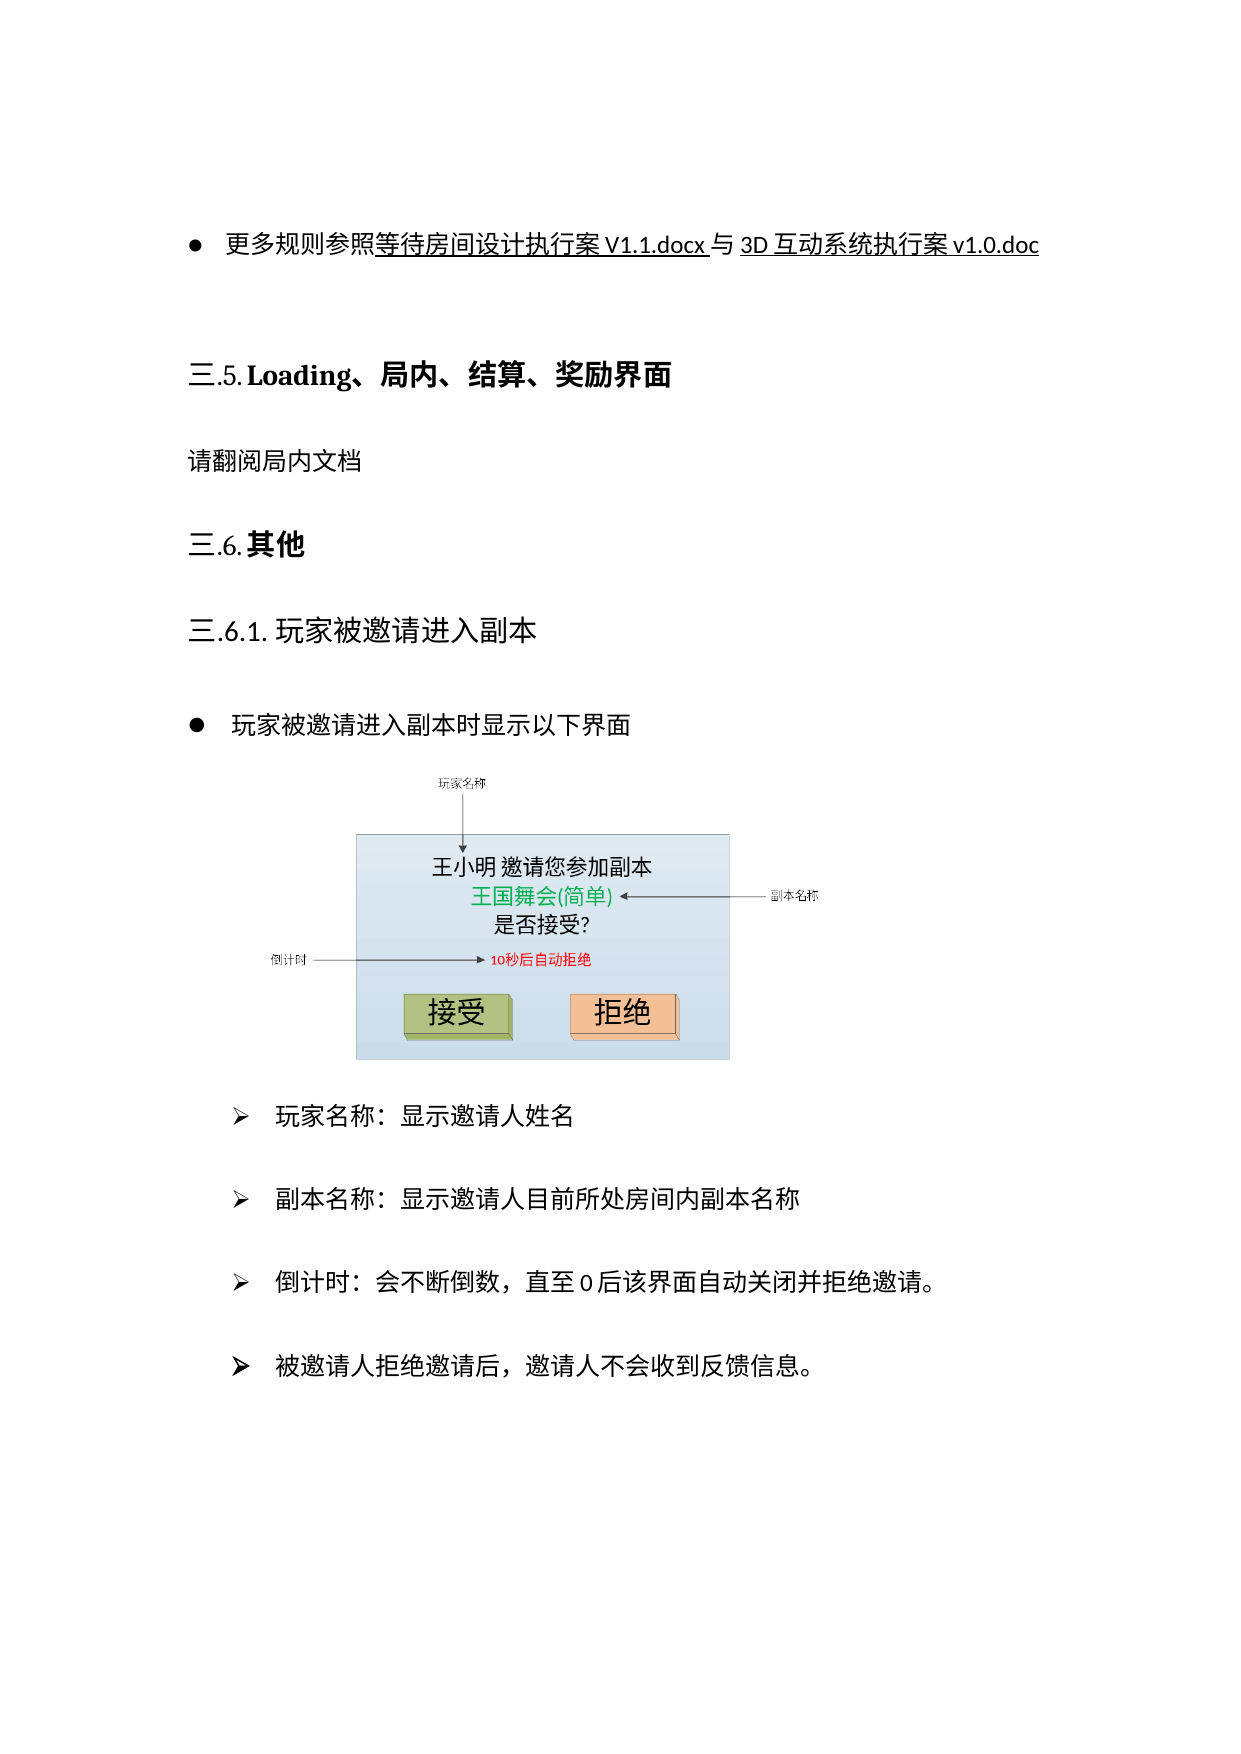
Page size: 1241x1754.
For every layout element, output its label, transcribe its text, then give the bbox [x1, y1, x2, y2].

text 玩家被邀请进入副本 [187, 596, 1053, 661]
text 请翻阅局内文档 [187, 427, 1053, 492]
list 更多规则参照等待房间设计执行案V1.1.docx与3D互动系统执行案v1.0.doc [187, 210, 1053, 275]
list 倒计时：会不断倒数，直至0后该界面自动关闭并拒绝邀请。 [231, 1248, 1053, 1313]
text 其他 [187, 510, 1053, 575]
text Loading、局内、结算、奖励界面 [187, 341, 1053, 406]
list 玩家名称：显示邀请人姓名 [231, 1082, 1053, 1147]
list 副本名称：显示邀请人目前所处房间内副本名称 [231, 1165, 1053, 1230]
list 被邀请人拒绝邀请后，邀请人不会收到反馈信息。 [231, 1332, 1053, 1397]
list 玩家被邀请进入副本时显示以下界面 [187, 691, 1053, 756]
